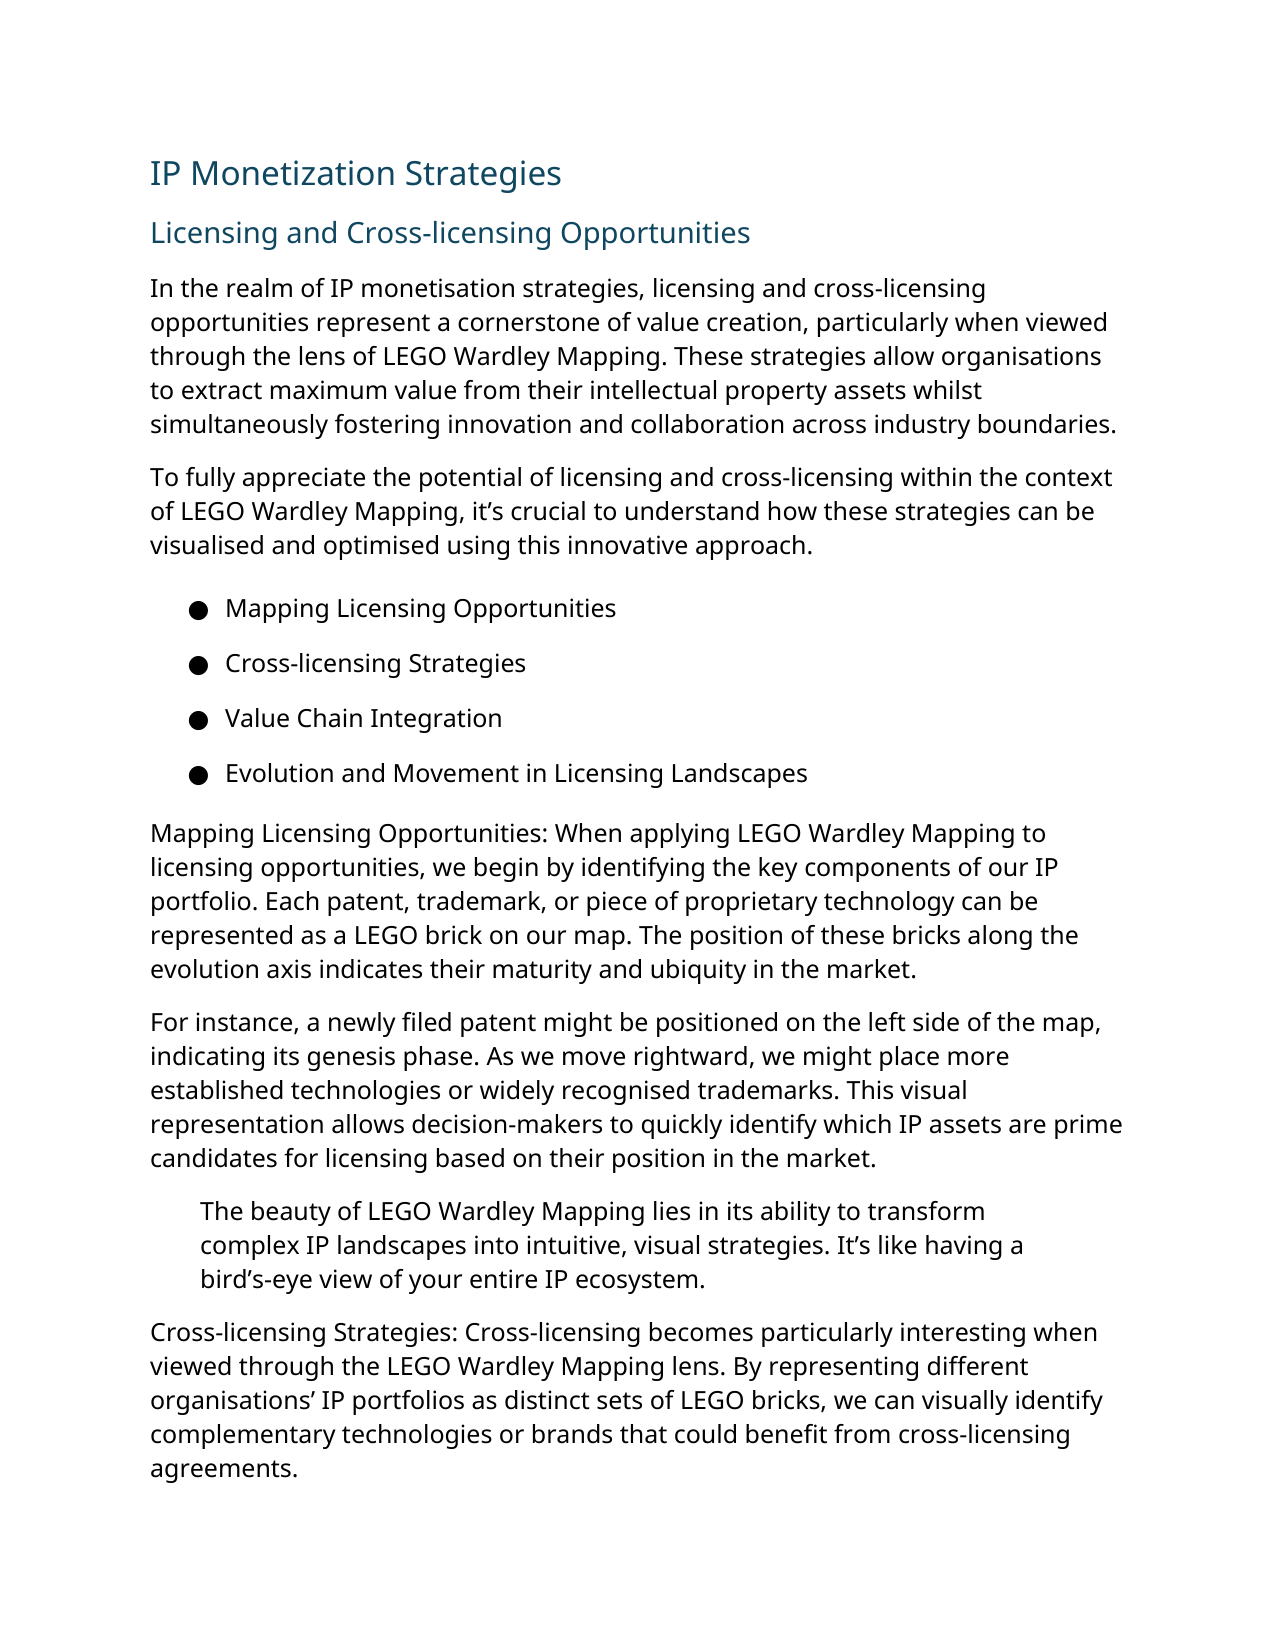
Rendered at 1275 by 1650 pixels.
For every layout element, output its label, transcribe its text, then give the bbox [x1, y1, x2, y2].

text Mapping Licensing Opportunities: When applying LEGO Wardley Mapping to licensing opportunities, we begin by identifying the key components of our IP portfolio. Each patent, trademark, or piece of proprietary technology can be represented as a LEGO brick on our map. The position of these bricks along the evolution axis indicates their maturity and ubiquity in the market. [150, 816, 1125, 986]
text The beauty of LEGO Wardley Mapping lies in its ability to transform complex IP landscapes into intuitive, visual strategies. It’s like having a bird’s-eye view of your entire IP ecosystem. [200, 1194, 1075, 1296]
subtitle Licensing and Cross-licensing Opportunities [150, 212, 1125, 252]
list Value Chain Integration [187, 691, 1125, 742]
text Cross-licensing Strategies: Cross-licensing becomes particularly interesting when viewed through the LEGO Wardley Mapping lens. By representing different organisations’ IP portfolios as distinct sets of LEGO bricks, we can visually identify complementary technologies or brands that could benefit from cross-licensing agreements. [150, 1314, 1125, 1485]
list Mapping Licensing Opportunities [187, 581, 1125, 632]
subtitle IP Monetization Strategies [150, 150, 1125, 195]
text To fully appreciate the potential of licensing and cross-licensing within the context of LEGO Wardley Mapping, it’s crucial to understand how these strategies can be visualised and optimised using this innovative approach. [150, 459, 1125, 562]
list Cross-licensing Strategies [187, 636, 1125, 687]
text In the realm of IP monetisation strategies, licensing and cross-licensing opportunities represent a cornerstone of value creation, particularly when viewed through the lens of LEGO Wardley Mapping. These strategies allow organisations to extract maximum value from their intellectual property assets whilst simultaneously fostering innovation and collaboration across industry boundaries. [150, 271, 1125, 441]
list Evolution and Movement in Licensing Landscapes [187, 746, 1125, 797]
text For instance, a newly filed patent might be positioned on the left side of the map, indicating its genesis phase. As we move rightward, we might place more established technologies or widely recognised trademarks. This visual representation allows decision-makers to quickly identify which IP assets are prime candidates for licensing based on their position in the market. [150, 1004, 1125, 1175]
